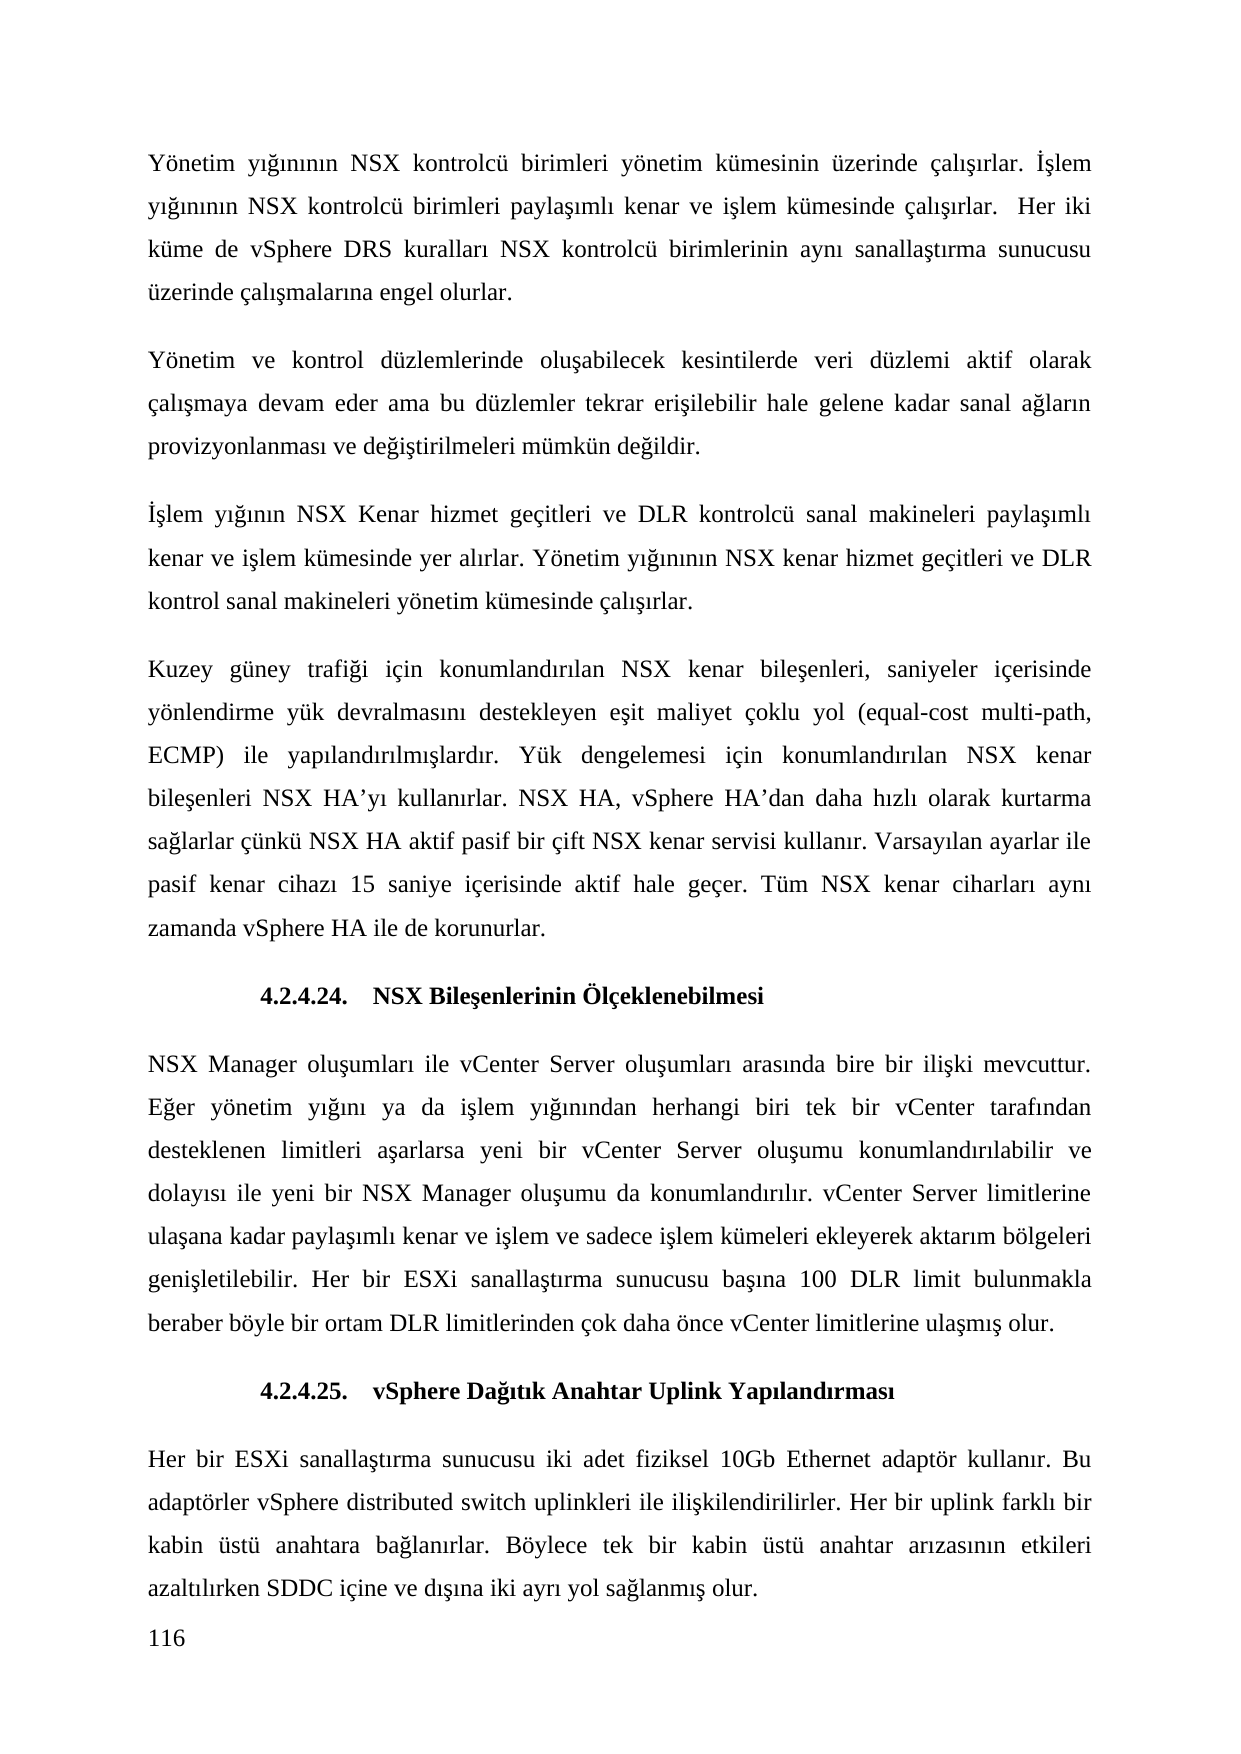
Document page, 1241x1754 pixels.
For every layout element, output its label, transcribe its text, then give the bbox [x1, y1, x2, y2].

list NSX Bileşenlerinin Ölçeklenebilmesi [260, 981, 1093, 1009]
text İşlem yığının NSX Kenar hizmet geçitleri ve DLR kontrolcü sanal makineleri paylaşımlı kenar ve işlem kümesinde yer alırlar. Yönetim yığınının NSX kenar hizmet geçitleri ve DLR kontrol sanal makineleri yönetim kümesinde çalışırlar. [148, 499, 1093, 614]
text Her bir ESXi sanallaştırma sunucusu iki adet fiziksel 10Gb Ethernet adaptör kullanır. Bu adaptörler vSphere distributed switch uplinkleri ile ilişkilendirilirler. Her bir uplink farklı bir kabin üstü anahtara bağlanırlar. Böylece tek bir kabin üstü anahtar arızasının etkileri azaltılırken SDDC içine ve dışına iki ayrı yol sağlanmış olur. [148, 1444, 1093, 1602]
list vSphere Dağıtık Anahtar Uplink Yapılandırması [260, 1376, 1093, 1404]
text Kuzey güney trafiği için konumlandırılan NSX kenar bileşenleri, saniyeler içerisinde yönlendirme yük devralmasını destekleyen eşit maliyet çoklu yol (equal-cost multi-path, ECMP) ile yapılandırılmışlardır. Yük dengelemesi için konumlandırılan NSX kenar bileşenleri NSX HA’yı kullanırlar. NSX HA, vSphere HA’dan daha hızlı olarak kurtarma sağlarlar çünkü NSX HA aktif pasif bir çift NSX kenar servisi kullanır. Varsayılan ayarlar ile pasif kenar cihazı 15 saniye içerisinde aktif hale geçer. Tüm NSX kenar ciharları aynı zamanda vSphere HA ile de korunurlar. [148, 654, 1093, 941]
text Yönetim yığınının NSX kontrolcü birimleri yönetim kümesinin üzerinde çalışırlar. İşlem yığınının NSX kontrolcü birimleri paylaşımlı kenar ve işlem kümesinde çalışırlar. Her iki küme de vSphere DRS kuralları NSX kontrolcü birimlerinin aynı sanallaştırma sunucusu üzerinde çalışmalarına engel olurlar. [148, 148, 1093, 306]
text Yönetim ve kontrol düzlemlerinde oluşabilecek kesintilerde veri düzlemi aktif olarak çalışmaya devam eder ama bu düzlemler tekrar erişilebilir hale gelene kadar sanal ağların provizyonlanması ve değiştirilmeleri mümkün değildir. [148, 345, 1093, 460]
text NSX Manager oluşumları ile vCenter Server oluşumları arasında bire bir ilişki mevcuttur. Eğer yönetim yığını ya da işlem yığınından herhangi biri tek bir vCenter tarafından desteklenen limitleri aşarlarsa yeni bir vCenter Server oluşumu konumlandırılabilir ve dolayısı ile yeni bir NSX Manager oluşumu da konumlandırılır. vCenter Server limitlerine ulaşana kadar paylaşımlı kenar ve işlem ve sadece işlem kümeleri ekleyerek aktarım bölgeleri genişletilebilir. Her bir ESXi sanallaştırma sunucusu başına 100 DLR limit bulunmakla beraber böyle bir ortam DLR limitlerinden çok daha önce vCenter limitlerine ulaşmış olur. [148, 1049, 1093, 1336]
